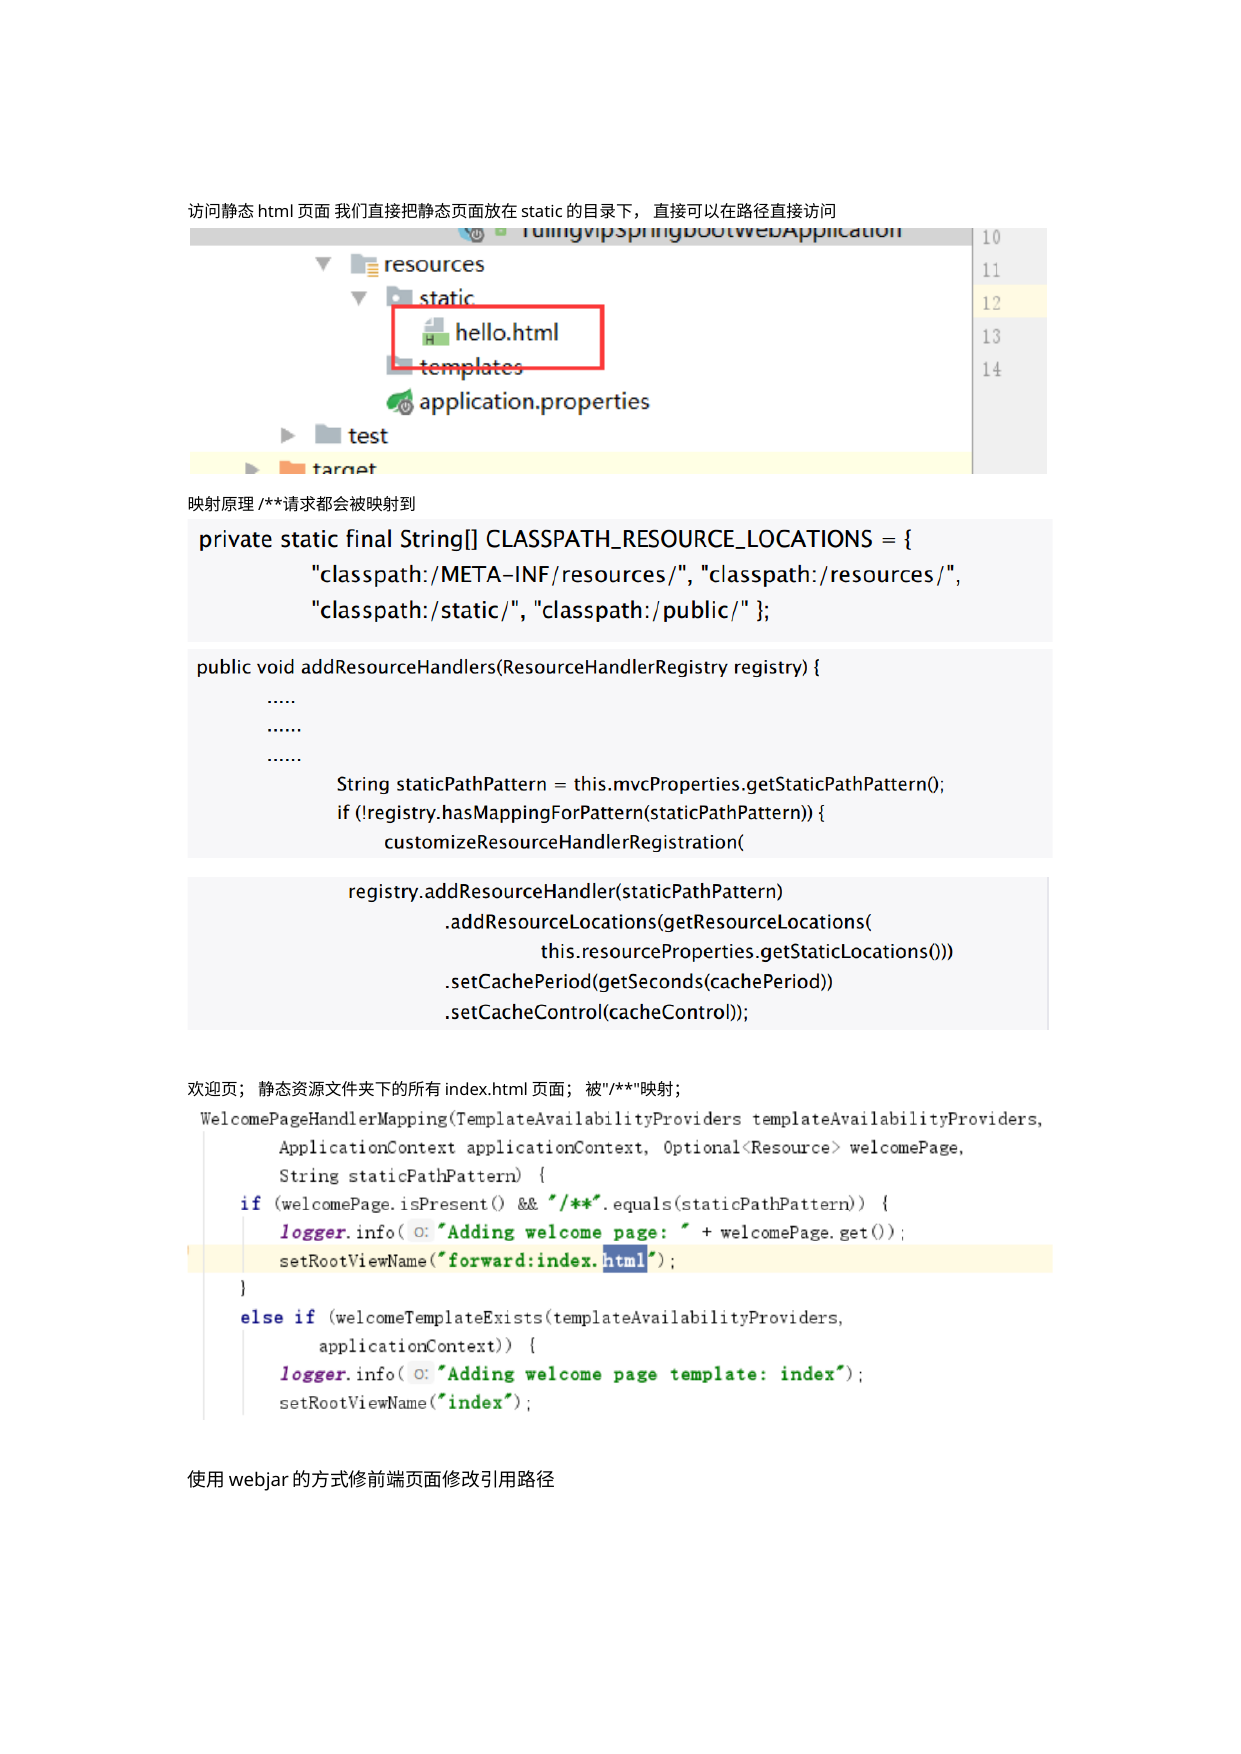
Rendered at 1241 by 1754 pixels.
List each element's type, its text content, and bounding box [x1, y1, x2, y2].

picture [187, 1104, 1053, 1420]
picture [187, 649, 1053, 858]
text 使用webjar的方式修前端页面修改引用路径 [187, 1462, 1053, 1494]
picture [187, 227, 1053, 475]
picture [187, 877, 1053, 1030]
text 欢迎页； 静态资源文件夹下的所有index.html页面； 被"/**"映射； [187, 1072, 1053, 1104]
text 访问静态html页面 我们直接把静态页面放在static的目录下， 直接可以在路径直接访问 [187, 194, 1053, 227]
picture [187, 519, 1053, 642]
text 映射原理 /**请求都会被映射到 [187, 487, 1053, 519]
